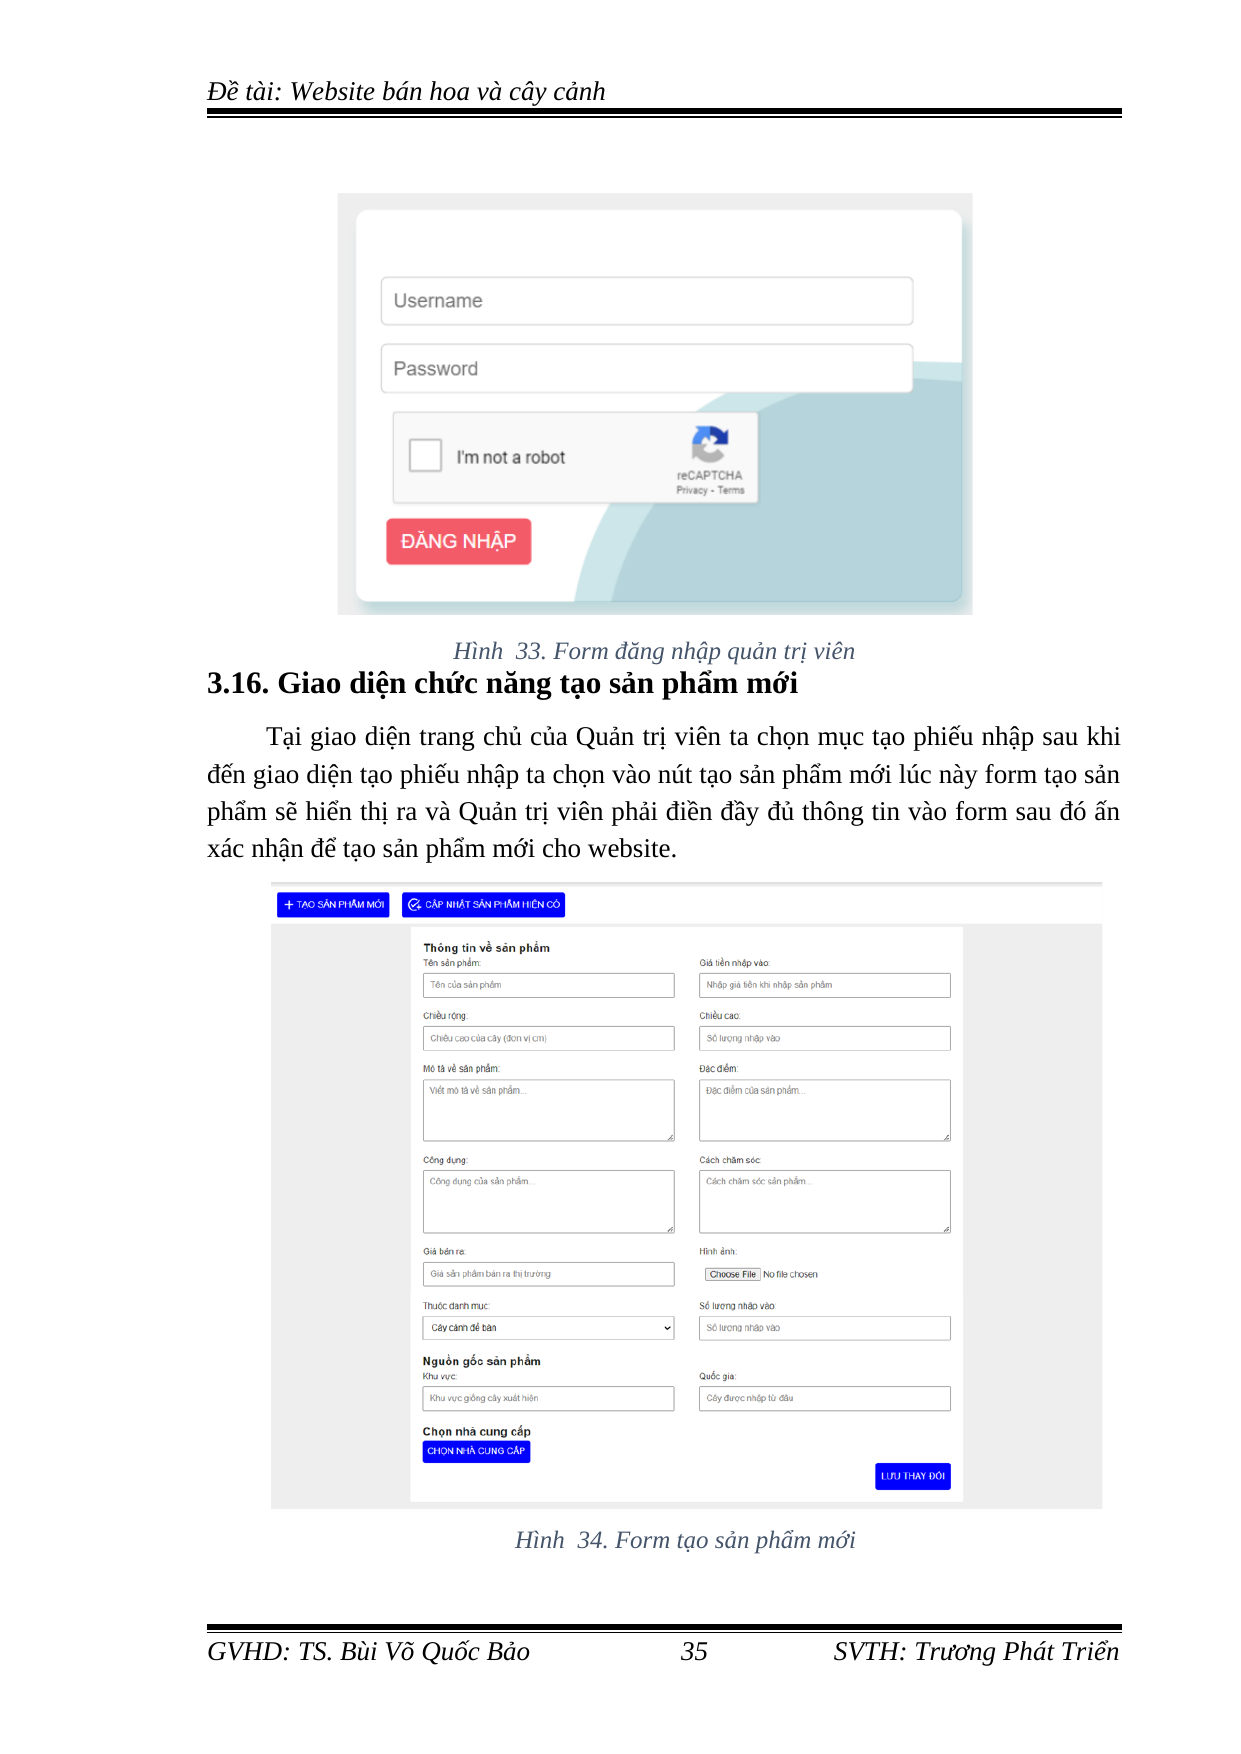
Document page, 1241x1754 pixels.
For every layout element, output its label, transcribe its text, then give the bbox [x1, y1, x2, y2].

picture [337, 193, 973, 615]
picture [271, 881, 1103, 1509]
text Tại giao diện trang chủ của Quản trị viên ta chọn mục tạo phiếu nhập sau khi đến giao diện tạo phiếu nhập ta chọn vào nút tạo sản phẩm mới lúc này form tạo sản phẩm sẽ hiển thị ra và Quản trị viên phải điền đầy đủ thông tin vào form sau đó ấn xác nhận để tạo sản phẩm mới cho website. [207, 720, 1122, 863]
